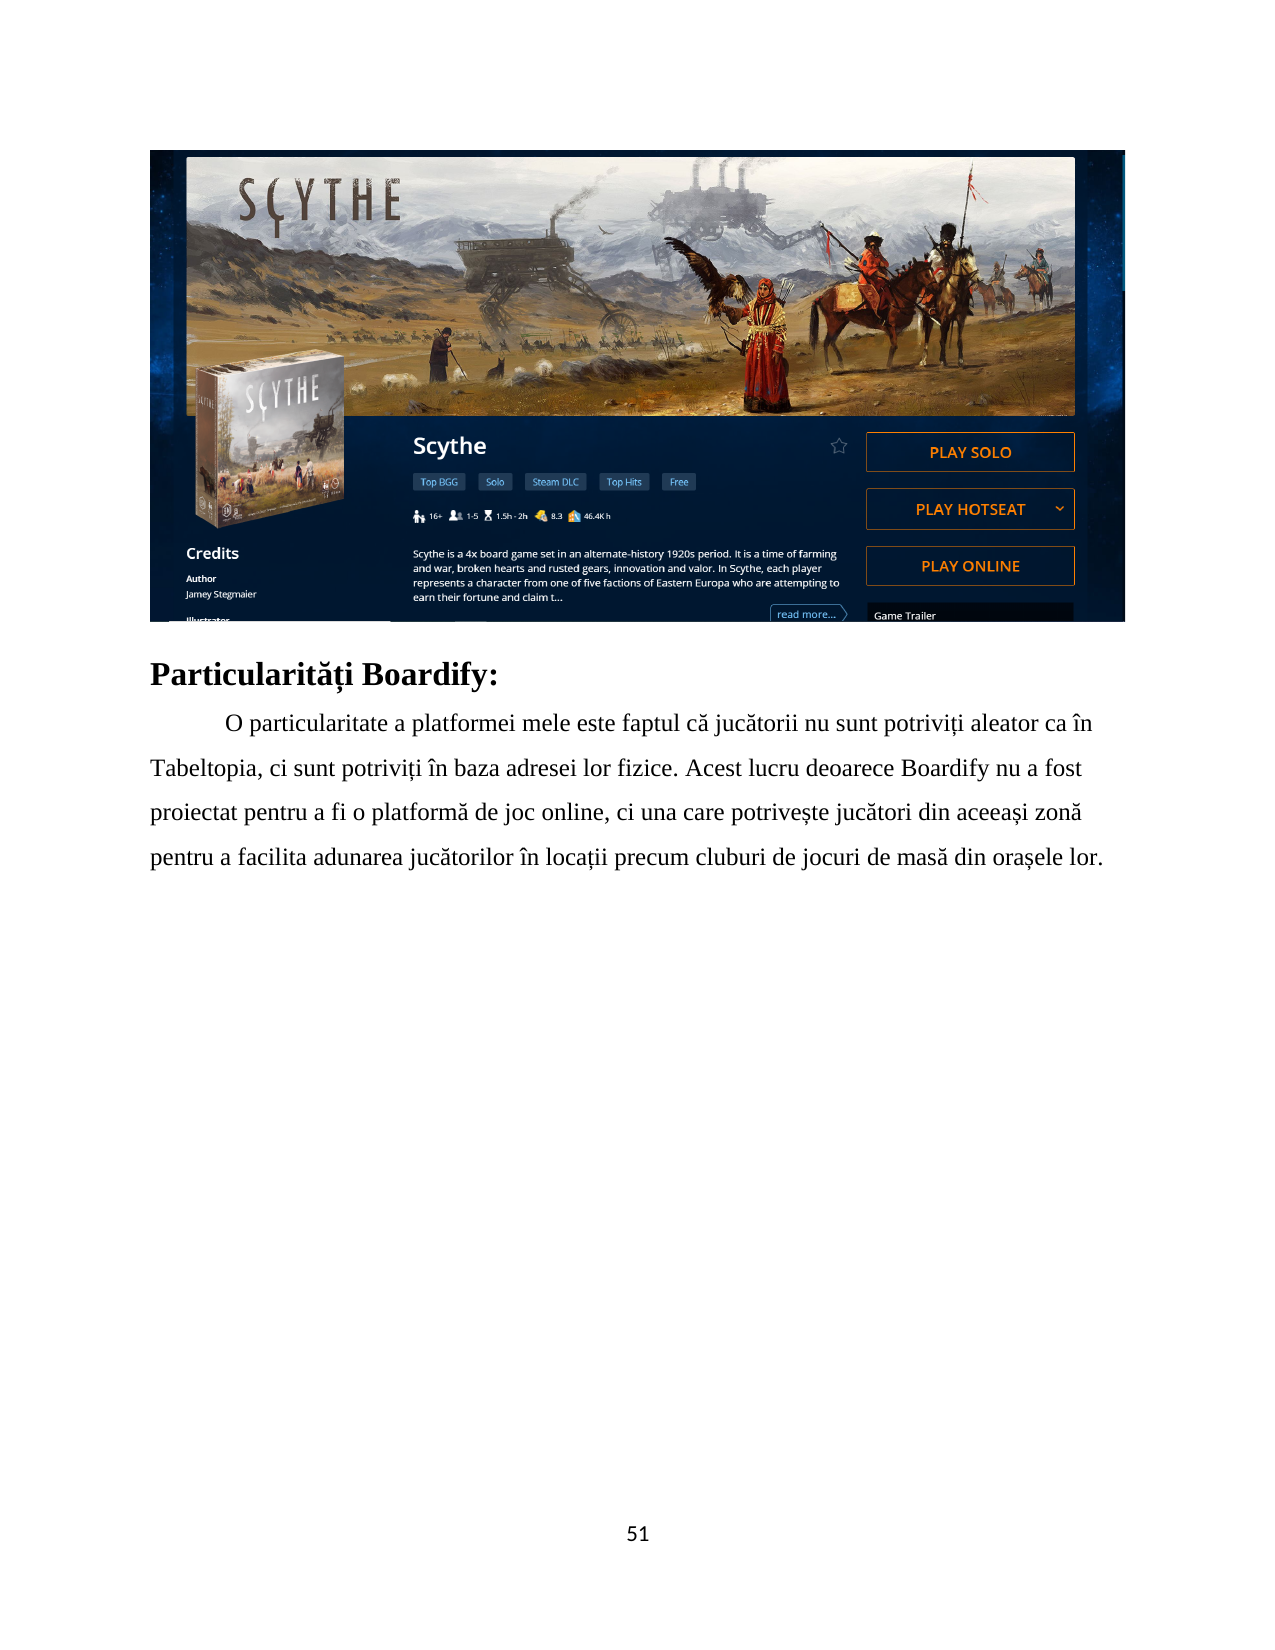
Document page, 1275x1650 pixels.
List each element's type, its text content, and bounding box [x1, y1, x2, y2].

picture [150, 150, 1125, 622]
text Particularități Boardify: O particularitate a platformei mele este faptul că jucătorii nu sunt potriviți aleator ca în Tabeltopia, ci sunt potriviți în baza adresei lor fizice. Acest lucru deoarece Boardify nu a fost proiectat pentru a fi o platformă de joc online, ci una care potrivește jucători din aceeași zonă pentru a facilita adunarea jucătorilor în locații precum cluburi de jocuri de masă din orașele lor. [150, 654, 1125, 871]
